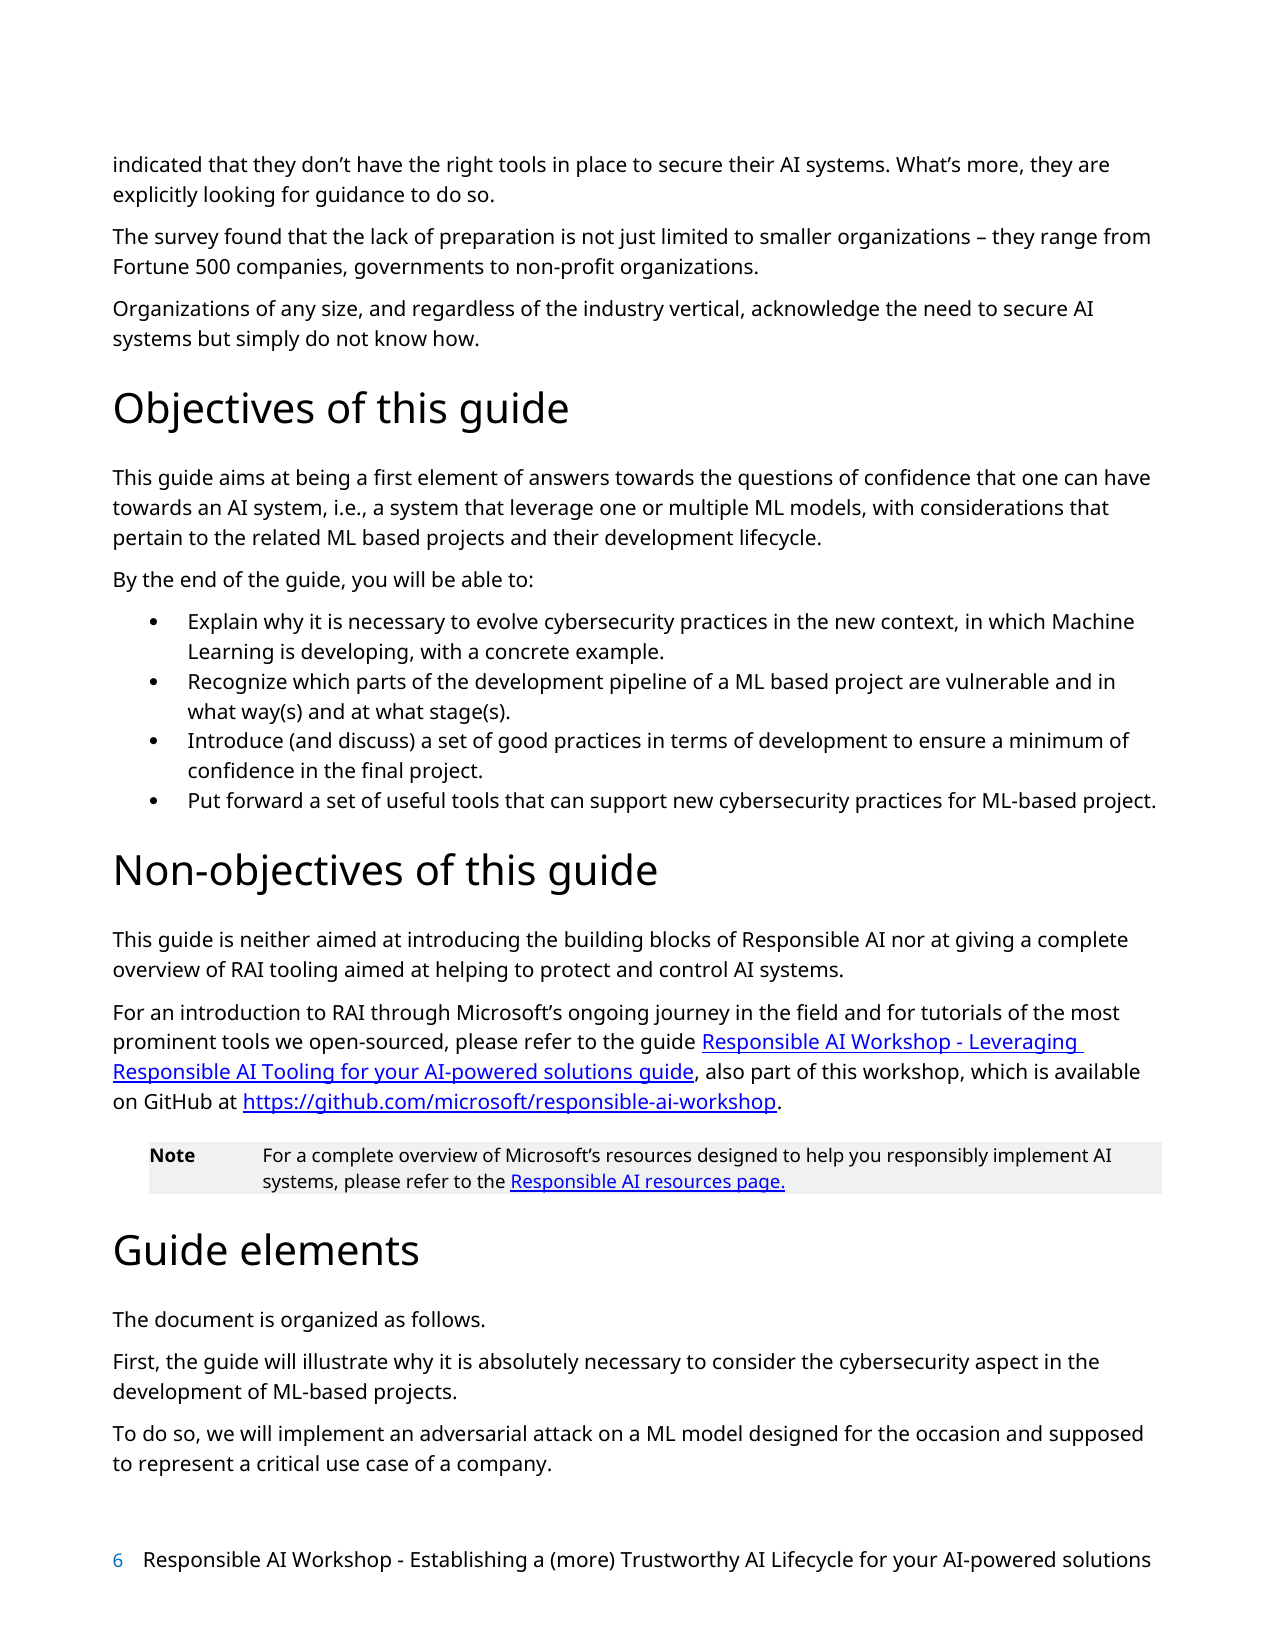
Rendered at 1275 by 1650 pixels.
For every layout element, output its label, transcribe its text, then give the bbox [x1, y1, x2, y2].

text For an introduction to RAI through Microsoft’s ongoing journey in the field and for tutorials of the most prominent tools we open-sourced, please refer to the guide Responsible AI Workshop - Leveraging Responsible AI Tooling for your AI-powered solutions guide, also part of this workshop, which is available on GitHub at https://github.com/microsoft/responsible-ai-workshop. [112, 998, 1162, 1116]
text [112, 150, 1162, 208]
list Put forward a set of useful tools that can support new cybersecurity practices for ML-based project. [150, 786, 1162, 815]
text First, the guide will illustrate why it is absolutely necessary to consider the cybersecurity aspect in the development of ML-based projects. [112, 1347, 1162, 1406]
subtitle Objectives of this guide [112, 379, 1162, 436]
subtitle Guide elements [112, 1220, 1162, 1277]
list Introduce (and discuss) a set of good practices in terms of development to ensure a minimum of confidence in the final project. [150, 727, 1162, 785]
list Recognize which parts of the development pipeline of a ML based project are vulnerable and in what way(s) and at what stage(s). [150, 667, 1162, 725]
text This guide is neither aimed at introducing the building blocks of Responsible AI nor at giving a complete overview of RAI tooling aimed at helping to protect and control AI systems. [112, 926, 1162, 984]
text The survey found that the lack of preparation is not just limited to smaller organizations – they range from Fortune 500 companies, governments to non-profit organizations. [112, 222, 1162, 280]
subtitle Non-objectives of this guide [112, 841, 1162, 898]
text By the end of the guide, you will be able to: [112, 565, 1162, 594]
list Explain why it is necessary to evolve cybersecurity practices in the new context, in which Machine Learning is developing, with a concrete example. [150, 607, 1162, 666]
text This guide aims at being a first element of answers towards the questions of confidence that one can have towards an AI system, i.e., a system that leverage one or multiple ML models, with considerations that pertain to the related ML based projects and their development lifecycle. [112, 463, 1162, 551]
text Note For a complete overview of Microsoft’s resources designed to help you responsibly implement AI systems, please refer to the Responsible AI resources page. [149, 1142, 1162, 1194]
text To do so, we will implement an adversarial attack on a ML model designed for the occasion and supposed to represent a critical use case of a company. [112, 1419, 1162, 1478]
text Organizations of any size, and regardless of the industry vertical, acknowledge the need to secure AI systems but simply do not know how. [112, 294, 1162, 352]
text The document is organized as follows. [112, 1305, 1162, 1333]
